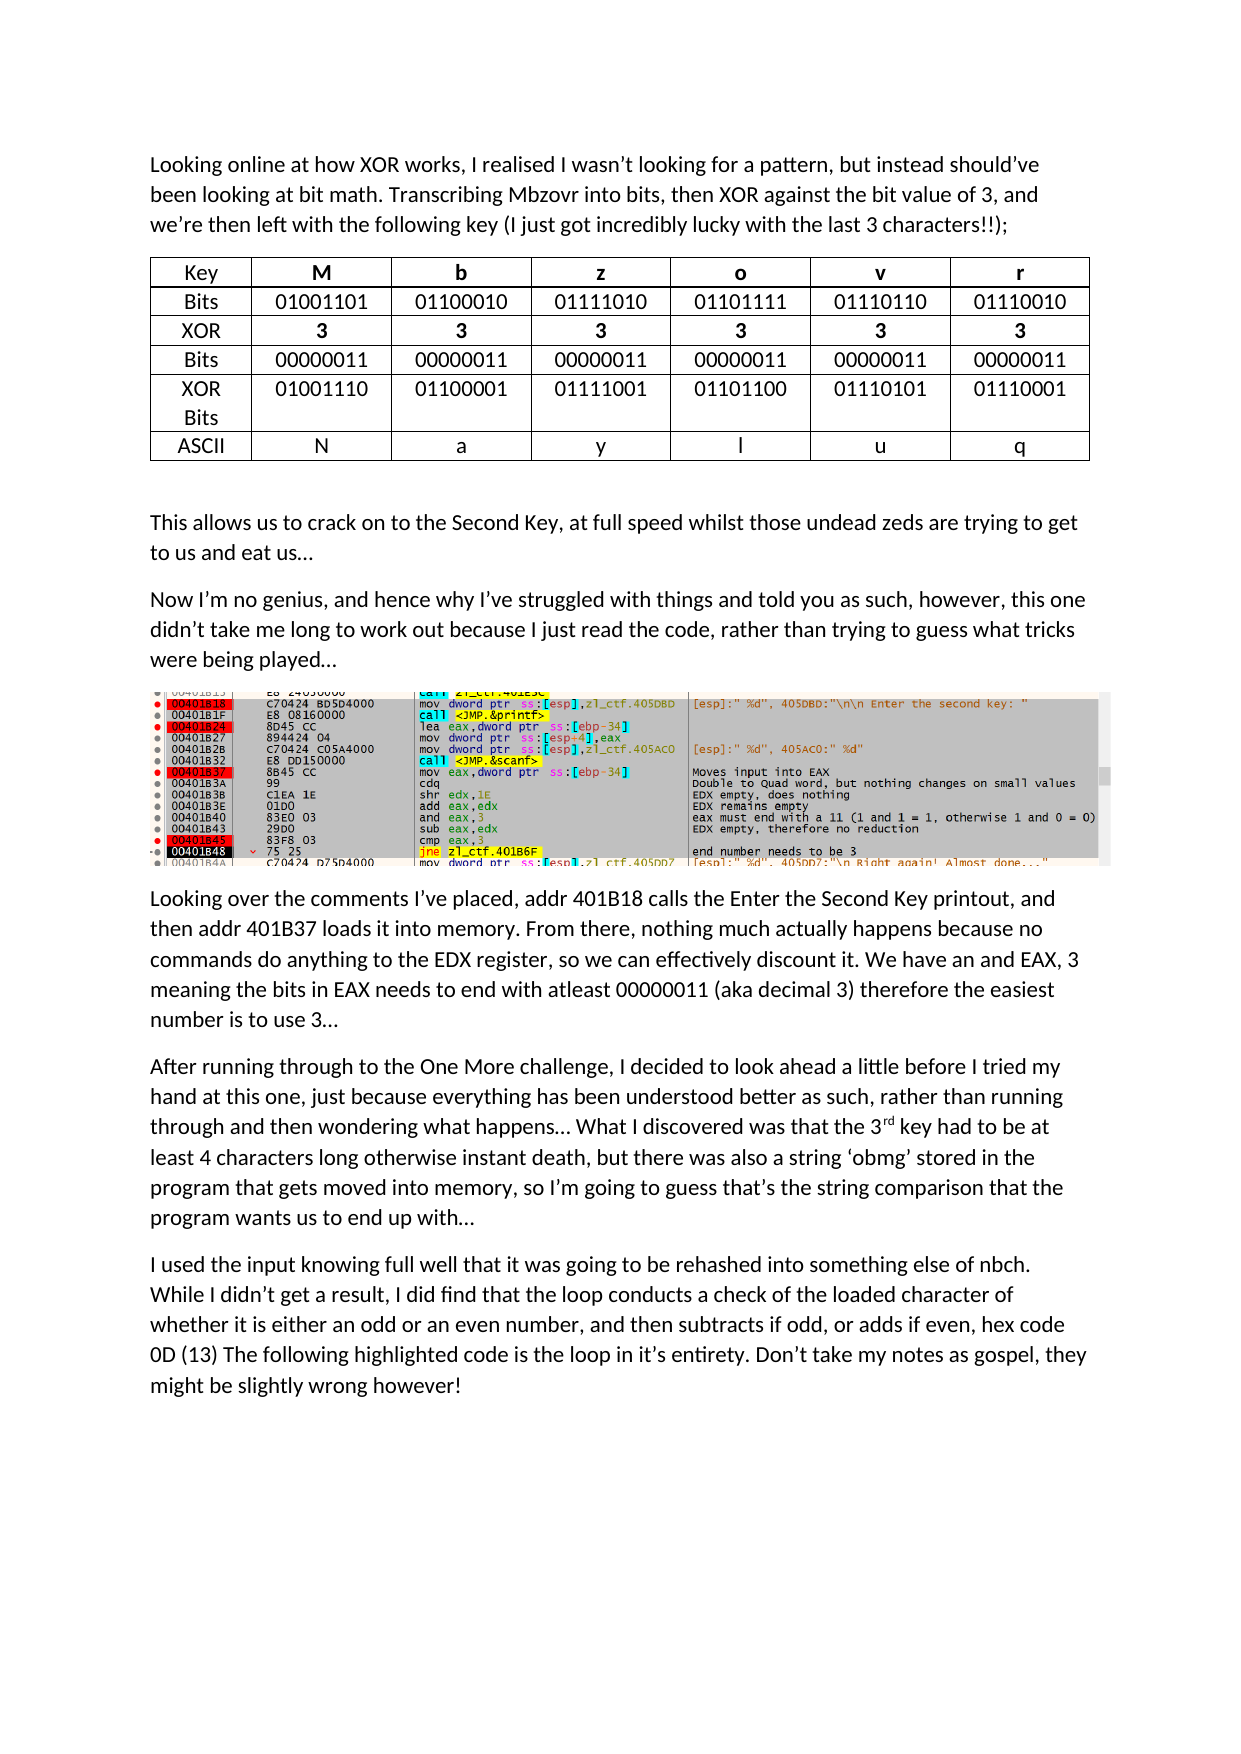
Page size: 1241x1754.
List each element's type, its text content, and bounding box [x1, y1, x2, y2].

table_cell ASCII [151, 432, 251, 460]
table_cell 01110001 [951, 375, 1089, 431]
text Now I’m no genius, and hence why I’ve struggled with things and told you as such, however, this one didn’t take me long to work out because I just read the code, rather than trying to guess what tricks were being played… [150, 585, 1090, 673]
table_cell 01101111 [671, 288, 810, 315]
table_cell 3 [671, 316, 810, 344]
text After running through to the One More challenge, I decided to look ahead a little before I tried my hand at this one, just because everything has been understood better as such, rather than running through and then wondering what happens… What I discovered was that the 3rd key had to be at least 4 characters long otherwise instant death, but there was also a string ‘obmg’ stored in the program that gets moved into memory, so I’m going to guess that’s the string comparison that the program wants us to end up with… [150, 1052, 1090, 1231]
table_header r [951, 258, 1089, 286]
table_cell 01100001 [392, 375, 531, 431]
table_header Key [151, 258, 251, 286]
table_cell q [951, 432, 1089, 460]
text I used the input knowing full well that it was going to be rehashed into something else of nbch. While I didn’t get a result, I did find that the loop conducts a check of the loaded character of whether it is either an odd or an even number, and then subtracts if odd, or adds if even, hex code 0D (13) The following highlighted code is the loop in it’s entirety. Don’t take my notes as gospel, they might be slightly wrong however! [150, 1250, 1090, 1399]
table_cell l [671, 432, 810, 460]
table_cell 00000011 [532, 346, 670, 373]
table_cell 01101100 [671, 375, 810, 431]
table_cell 01110110 [811, 288, 950, 315]
table_header z [532, 258, 670, 286]
table_cell 01111010 [532, 288, 670, 315]
table_cell a [392, 432, 531, 460]
table_cell 3 [951, 316, 1089, 344]
table_cell 01100010 [392, 288, 531, 315]
table_cell 00000011 [671, 346, 810, 373]
table_cell 01001101 [252, 288, 391, 315]
table_header b [392, 258, 531, 286]
table_header v [811, 258, 950, 286]
table_cell Bits [151, 288, 251, 315]
text Looking online at how XOR works, I realised I wasn’t looking for a pattern, but instead should’ve been looking at bit math. Transcribing Mbzovr into bits, then XOR against the bit value of 3, and we’re then left with the following key (I just got incredibly lucky with the last 3 characters!!); [150, 150, 1090, 238]
table_cell 3 [811, 316, 950, 344]
table_cell 00000011 [811, 346, 950, 373]
table_cell N [252, 432, 391, 460]
table_cell 3 [252, 316, 391, 344]
table_cell 00000011 [951, 346, 1089, 373]
table_cell 3 [392, 316, 531, 344]
table_cell 3 [532, 316, 670, 344]
table_cell 00000011 [252, 346, 391, 373]
table_cell XOR [151, 316, 251, 344]
text This allows us to crack on to the Second Key, at full speed whilst those undead zeds are trying to get to us and eat us… [150, 508, 1090, 566]
table_cell y [532, 432, 670, 460]
table_cell 01111001 [532, 375, 670, 431]
table_cell 01001110 [252, 375, 391, 431]
text Looking over the comments I’ve placed, addr 401B18 calls the Enter the Second Key printout, and then addr 401B37 loads it into memory. From there, nothing much actually happens because no commands do anything to the EDX register, so we can effectively discount it. We have an and EAX, 3 meaning the bits in EAX needs to end with atleast 00000011 (aka decimal 3) therefore the easiest number is to use 3… [150, 884, 1090, 1033]
table_cell Bits [151, 346, 251, 373]
table_header M [252, 258, 391, 286]
table_cell 01110101 [811, 375, 950, 431]
table_cell 01110010 [951, 288, 1089, 315]
table_cell XOR Bits [151, 375, 251, 431]
table_header o [671, 258, 810, 286]
picture [150, 692, 1111, 866]
table_cell 00000011 [392, 346, 531, 373]
table_cell u [811, 432, 950, 460]
